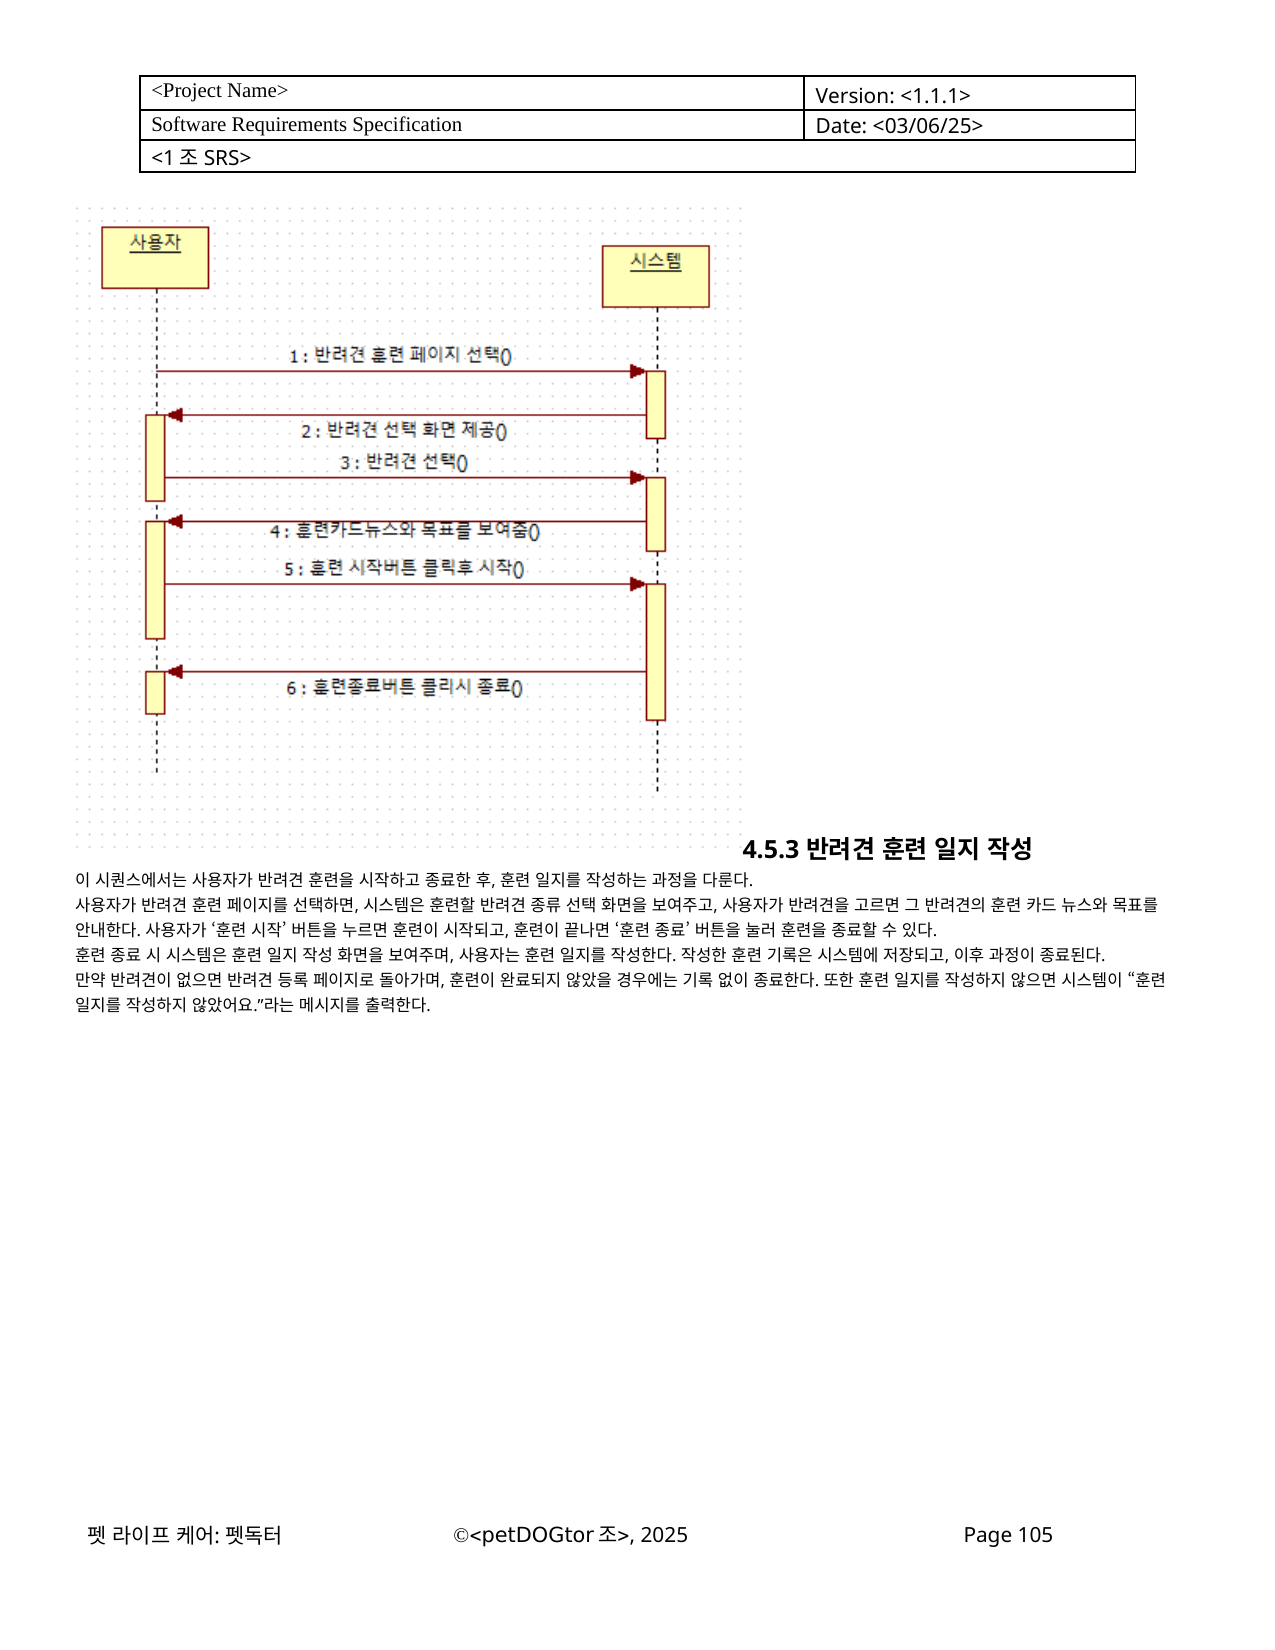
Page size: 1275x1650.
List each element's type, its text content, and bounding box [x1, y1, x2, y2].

text 만약 반려견이 없으면 반려견 등록 페이지로 돌아가며, 훈련이 완료되지 않았을 경우에는 기록 없이 종료한다. 또한 훈련 일지를 작성하지 않으면 시스템이 “훈련 일지를 작성하지 않았어요.”라는 메시지를 출력한다. [75, 966, 1200, 1016]
picture [75, 197, 743, 859]
text 이 시퀀스에서는 사용자가 반려견 훈련을 시작하고 종료한 후, 훈련 일지를 작성하는 과정을 다룬다. [75, 866, 1200, 891]
text 훈련 종료 시 시스템은 훈련 일지 작성 화면을 보여주며, 사용자는 훈련 일지를 작성한다. 작성한 훈련 기록은 시스템에 저장되고, 이후 과정이 종료된다. [75, 941, 1200, 966]
text 사용자가 반려견 훈련 페이지를 선택하면, 시스템은 훈련할 반려견 종류 선택 화면을 보여주고, 사용자가 반려견을 고르면 그 반려견의 훈련 카드 뉴스와 목표를 안내한다. 사용자가 ‘훈련 시작’ 버튼을 누르면 훈련이 시작되고, 훈련이 끝나면 ‘훈련 종료’ 버튼을 눌러 훈련을 종료할 수 있다. [75, 891, 1200, 941]
